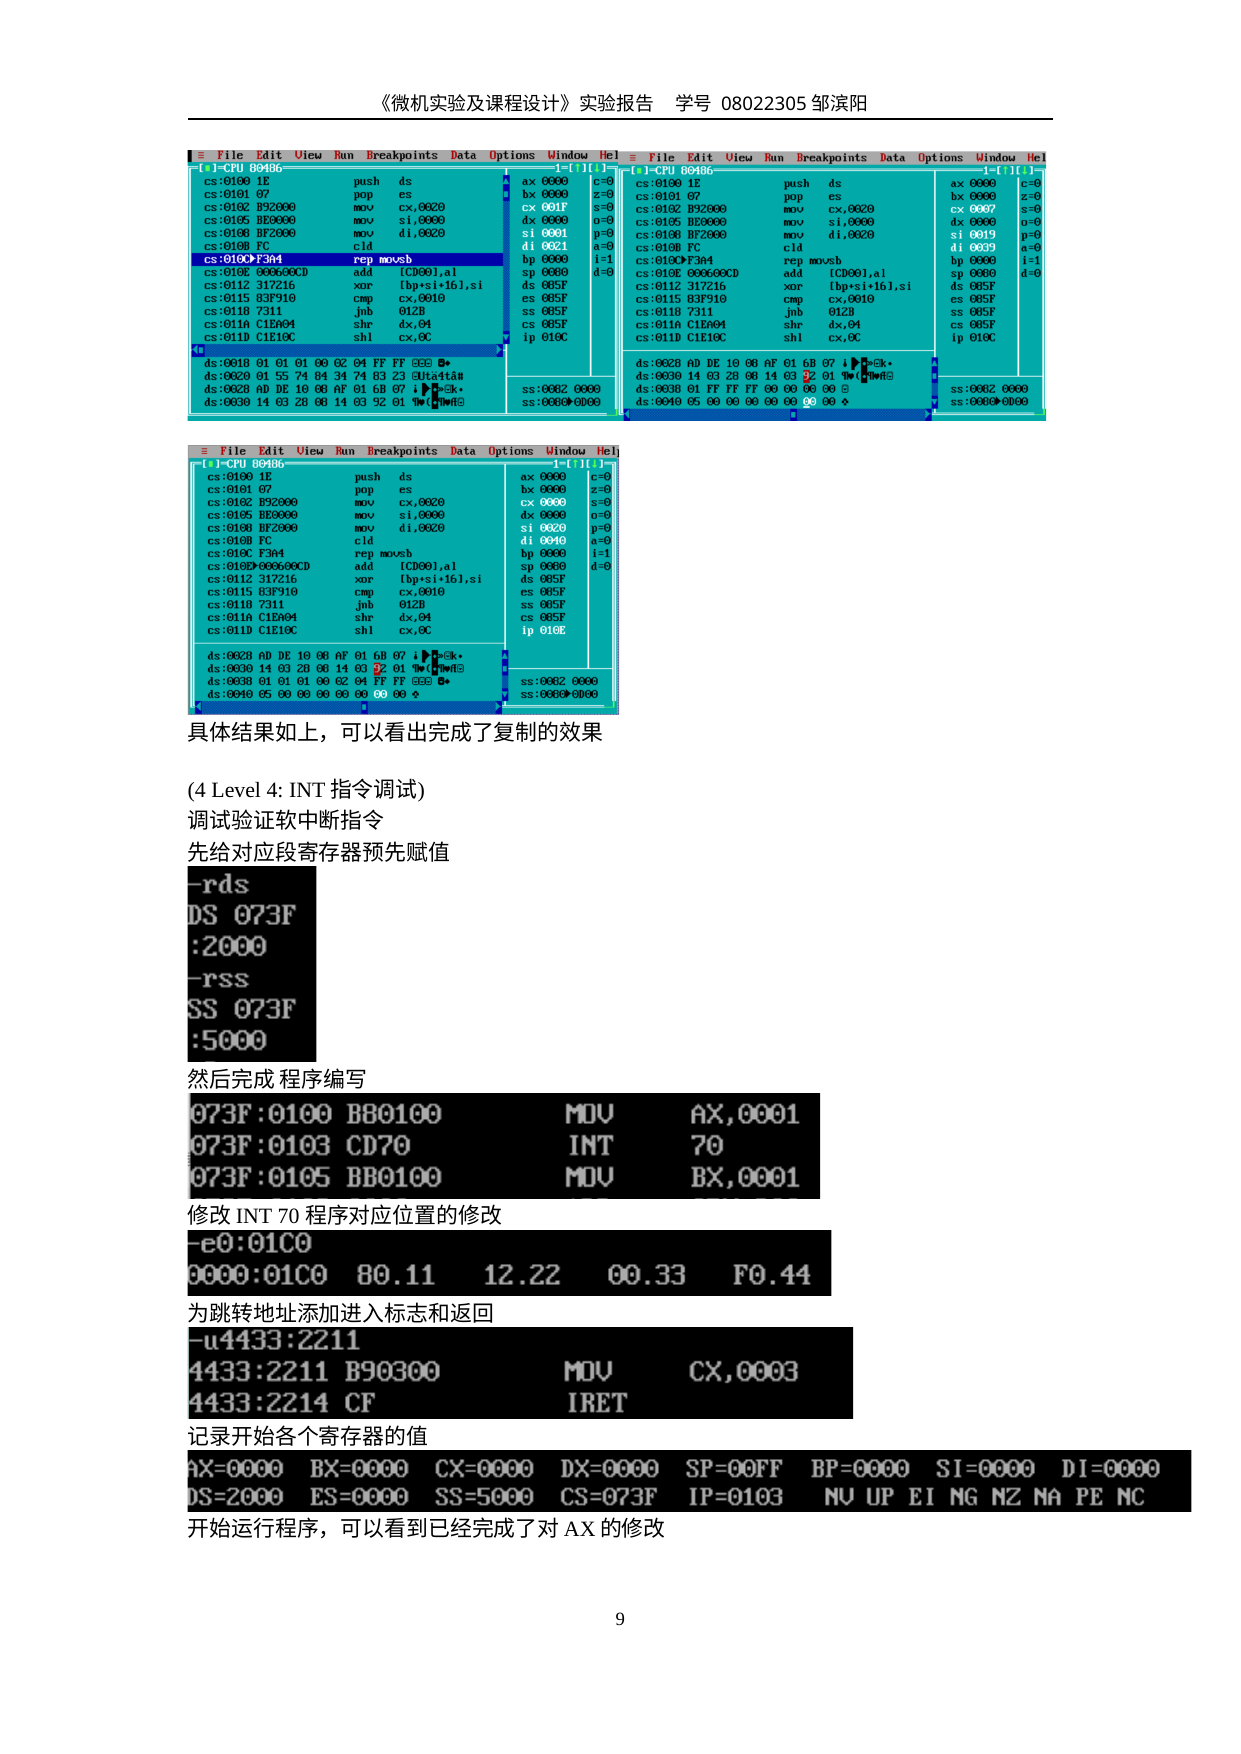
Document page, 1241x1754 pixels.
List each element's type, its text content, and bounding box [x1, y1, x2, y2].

text 开始运行程序，可以看到已经完成了对AX的修改 [187, 1512, 1053, 1543]
text 然后完成 程序编写 [187, 1062, 1053, 1093]
picture [187, 1230, 832, 1296]
text 先给对应段寄存器预先赋值 [187, 835, 1053, 867]
text 修改INT 70 程序对应位置的修改 [187, 1198, 1053, 1230]
text 具体结果如上，可以看出完成了复制的效果 [187, 715, 1053, 746]
text 记录开始各个寄存器的值 [187, 1419, 1053, 1450]
text 为跳转地址添加进入标志和返回 [187, 1296, 1053, 1327]
picture [187, 866, 317, 1062]
picture [187, 1450, 1192, 1512]
text 调试验证软中断指令 [187, 803, 1053, 835]
picture [187, 1327, 854, 1419]
picture [187, 150, 1047, 421]
picture [187, 1093, 821, 1199]
text (4 Level 4: INT指令调试) [187, 772, 1053, 803]
picture [187, 445, 620, 715]
